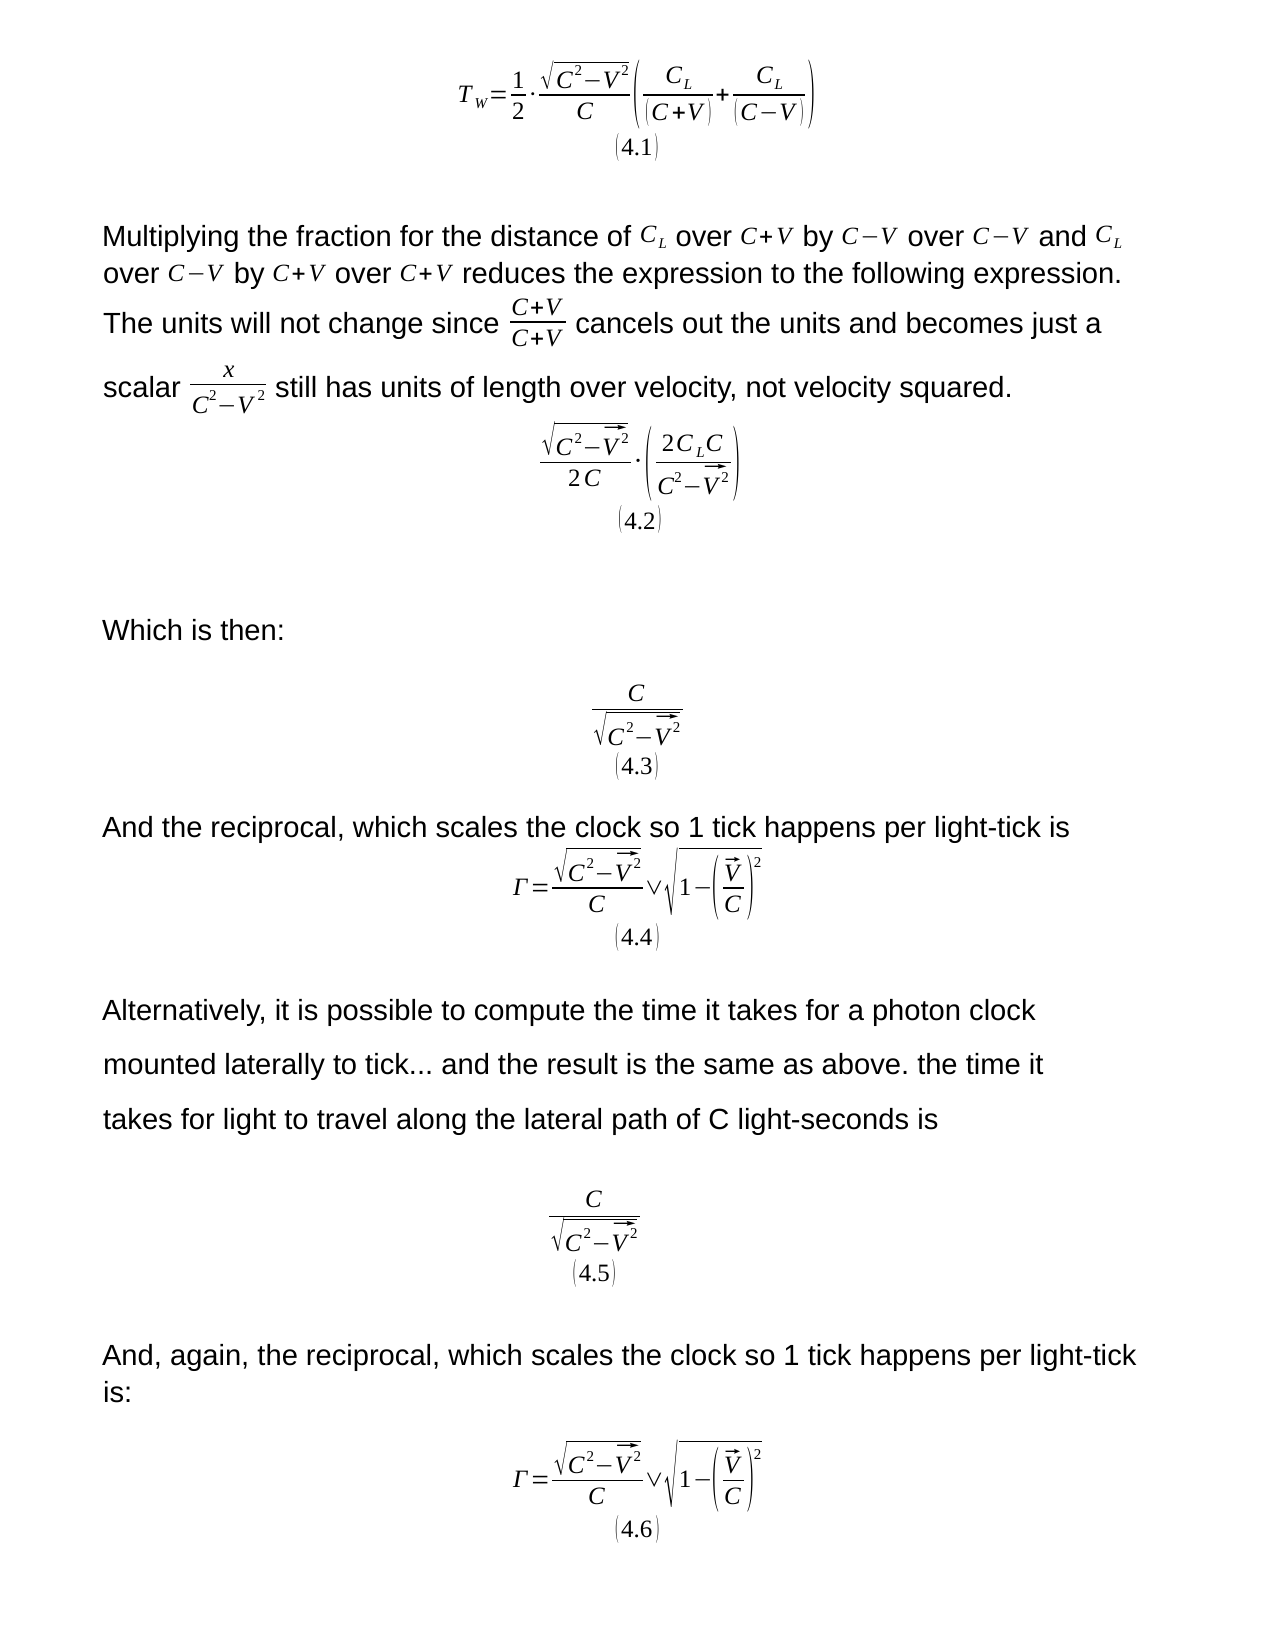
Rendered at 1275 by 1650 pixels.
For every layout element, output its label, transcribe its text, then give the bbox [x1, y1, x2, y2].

text Multiplying the fraction for the distance of over by over and over by over reduces the expression to the following expression. The units will not change since cancels out the units and becomes just a scalar still has units of length over velocity, not velocity squared. [102, 219, 1172, 418]
text Alternatively, it is possible to compute the time it takes for a photon clock mounted laterally to tick... and the result is the same as above. the time it takes for light to travel along the lateral path of C light-seconds is [102, 993, 1087, 1136]
text Which is then: [102, 613, 1172, 647]
text And the reciprocal, which scales the clock so 1 tick happens per light-tick is [102, 810, 1172, 843]
text And, again, the reciprocal, which scales the clock so 1 tick happens per light-tick is: [102, 1338, 1172, 1408]
